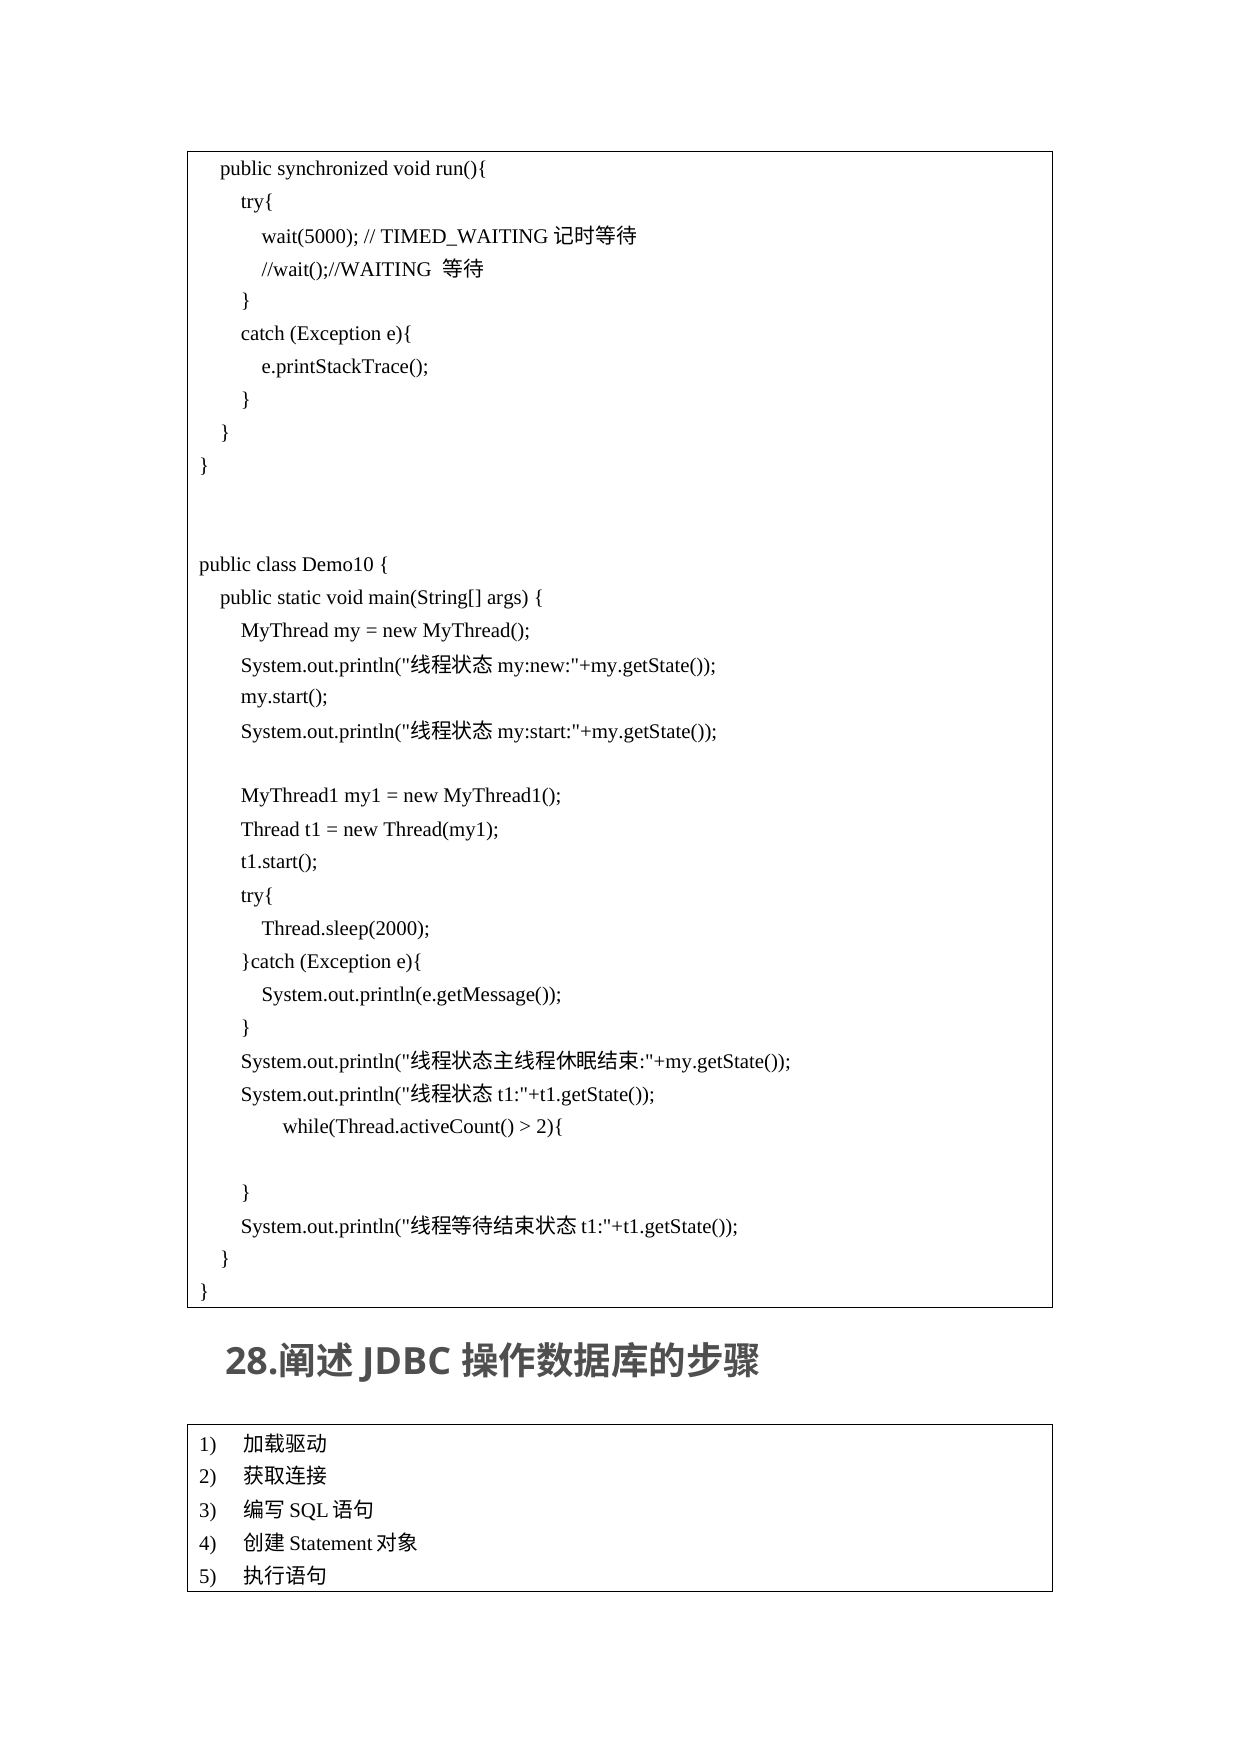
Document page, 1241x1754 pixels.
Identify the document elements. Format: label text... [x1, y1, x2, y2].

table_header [188, 152, 1052, 1307]
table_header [188, 1425, 1052, 1591]
subtitle 阐述 JDBC 操作数据库的步骤 [225, 1325, 1053, 1391]
